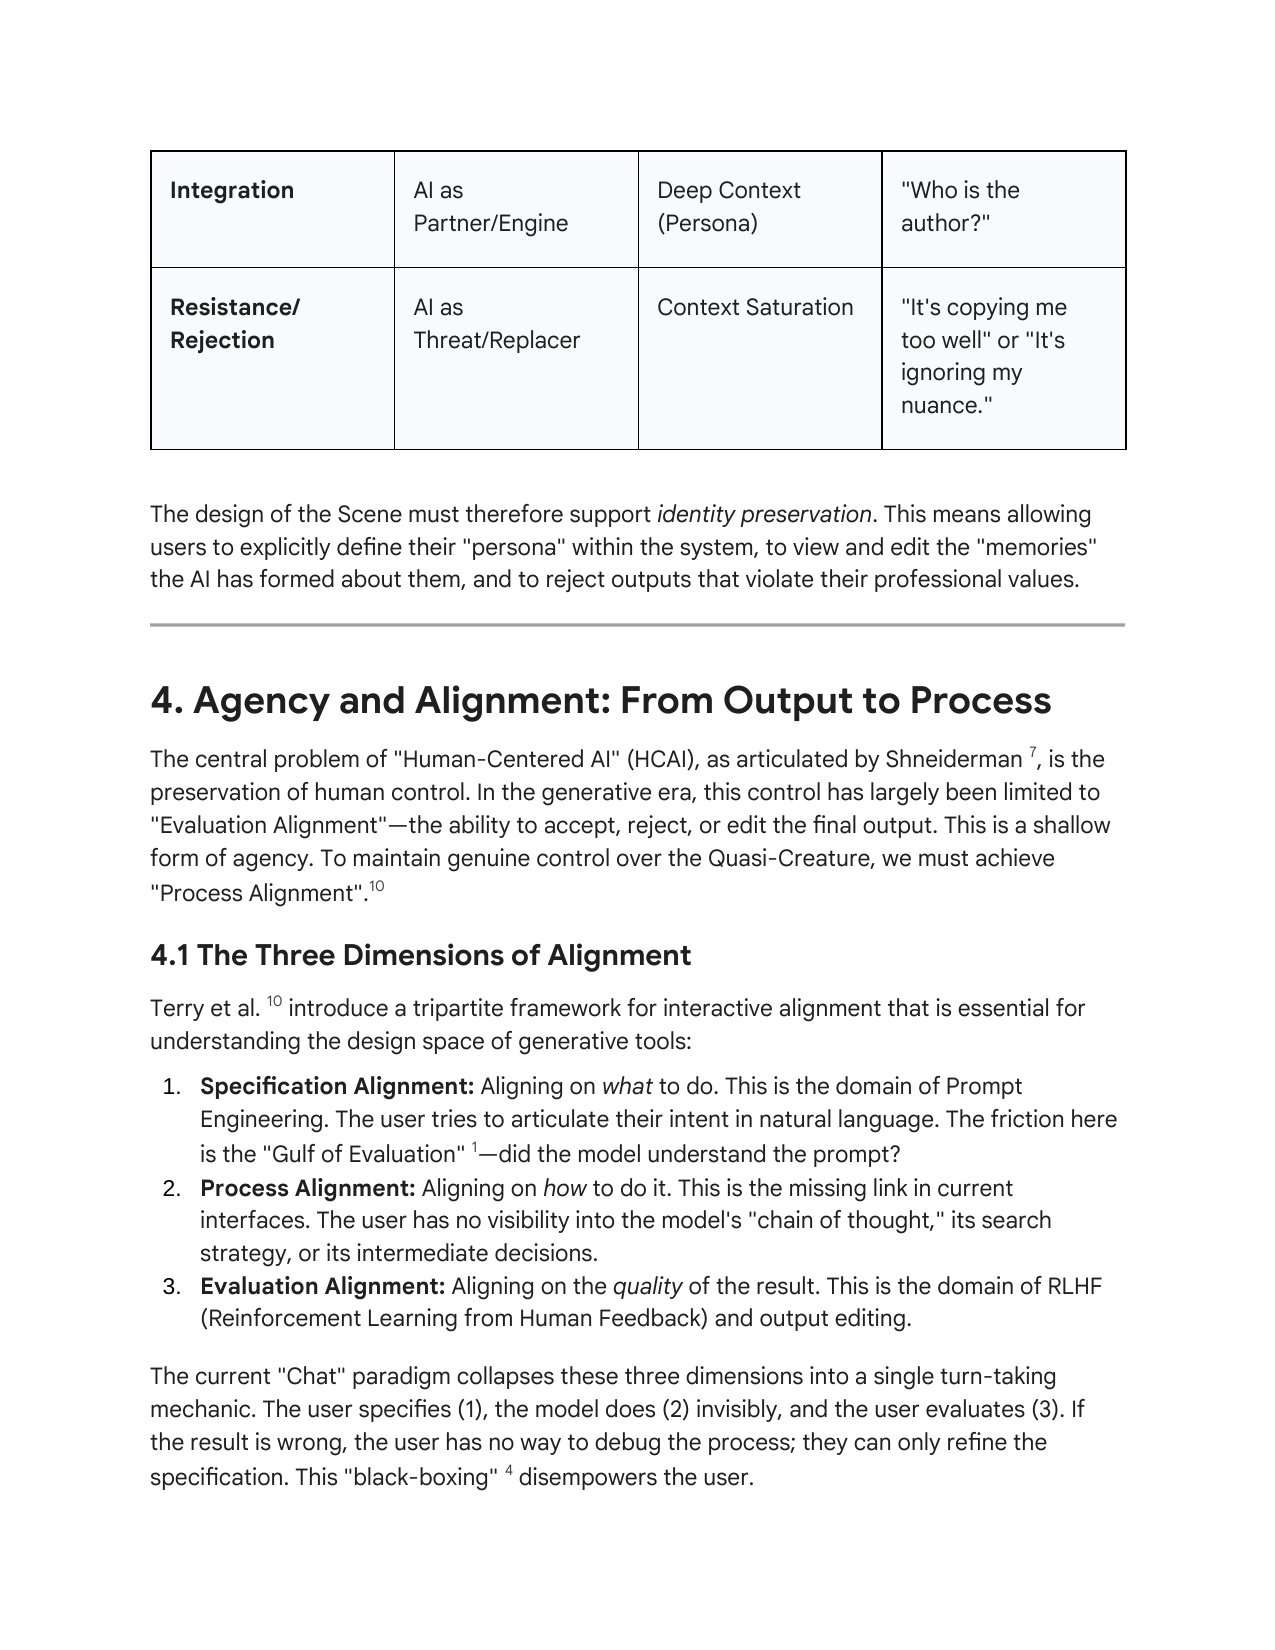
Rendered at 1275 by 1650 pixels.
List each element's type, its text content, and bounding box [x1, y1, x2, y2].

subtitle 4. Agency and Alignment: From Output to Process [150, 627, 1125, 724]
table_cell "It's copying me too well" or "It's ignoring my nuance." [883, 268, 1125, 449]
table_cell Context Saturation [639, 268, 881, 449]
text The central problem of "Human-Centered AI" (HCAI), as articulated by Shneiderman 7, is the preservation of human control. In the generative era, this control has largely been limited to "Evaluation Alignment"—the ability to accept, reject, or edit the final output. This is a shallow form of agency. To maintain genuine control over the Quasi-Creature, we must achieve "Process Alignment".10 [150, 743, 1125, 908]
list Specification Alignment: Aligning on what to do. This is the domain of Prompt Engineering. The user tries to articulate their intent in natural language. The friction here is the "Gulf of Evaluation" 1—did the model understand the prompt? [162, 1072, 1125, 1169]
list Process Alignment: Aligning on how to do it. This is the missing link in current interfaces. The user has no visibility into the model's "chain of thought," its search strategy, or its intermediate decisions. [162, 1174, 1125, 1268]
table_cell Integration [152, 152, 394, 267]
subtitle 4.1 The Three Dimensions of Alignment [150, 938, 1125, 974]
list Evaluation Alignment: Aligning on the quality of the result. This is the domain of RLHF (Reinforcement Learning from Human Feedback) and output editing. [162, 1272, 1125, 1333]
table_cell AI as Threat/Replacer [395, 268, 638, 449]
text The current "Chat" paradigm collapses these three dimensions into a single turn-taking mechanic. The user specifies (1), the model does (2) invisibly, and the user evaluates (3). If the result is wrong, the user has no way to debug the process; they can only refine the specification. This "black-boxing" 4 disempowers the user. [150, 1362, 1125, 1492]
table_cell Resistance/Rejection [152, 268, 394, 449]
text Terry et al. 10 introduce a tripartite framework for interactive alignment that is essential for understanding the design space of generative tools: [150, 992, 1125, 1056]
table_cell Deep Context (Persona) [639, 152, 881, 267]
table_cell AI as Partner/Engine [395, 152, 638, 267]
table_cell "Who is the author?" [883, 152, 1125, 267]
text The design of the Scene must therefore support identity preservation. This means allowing users to explicitly define their "persona" within the system, to view and edit the "memories" the AI has formed about them, and to reject outputs that violate their professional values. [150, 500, 1125, 594]
